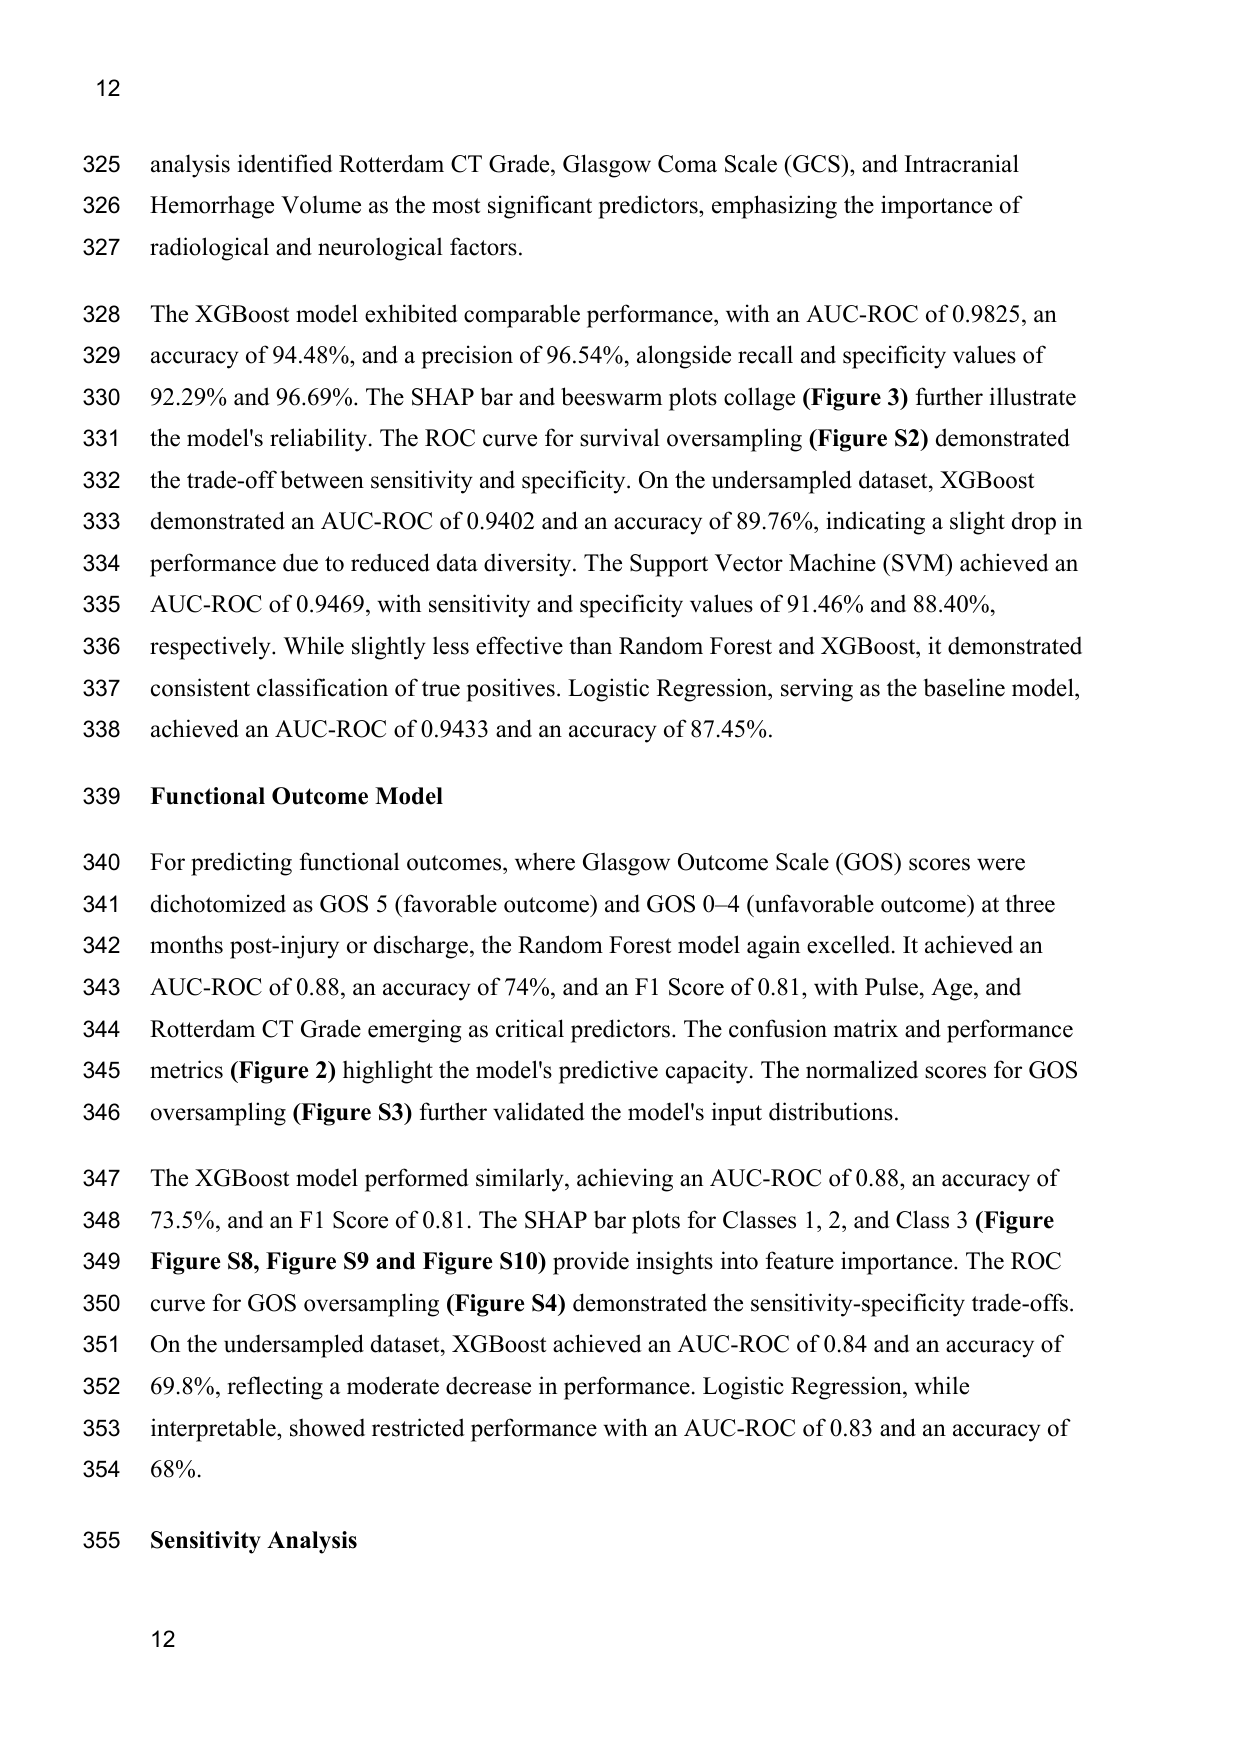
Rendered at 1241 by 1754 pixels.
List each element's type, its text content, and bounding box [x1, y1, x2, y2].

text The survival model demonstrated excellent predictive performance across various machine-learning algorithms. The Random Forest model outperformed others, achieving an AUC-ROC of 0.9800, an accuracy of 94.76%, and a precision of 98.51%, with high recall (90.91%) and specificity (98.62%). The confusion matrix and performance metrics (Figure 1) revealed minimal misclassifications, highlighting the model's robustness in predicting survival outcomes across different patient groups. The normalized scores for survival oversampling (Figure S1) provided insights into the distribution of model inputs and their scaling. SHAP analysis identified Rotterdam CT Grade, Glasgow Coma Scale (GCS), and Intracranial Hemorrhage Volume as the most significant predictors, emphasizing the importance of radiological and neurological factors. [150, 150, 1090, 552]
text For predicting functional outcomes, where Glasgow Outcome Scale (GOS) scores were dichotomized as GOS 5 (favorable outcome) and GOS 0–4 (unfavorable outcome) at three months post-injury or discharge, the Random Forest model again excelled. It achieved an AUC-ROC of 0.88, an accuracy of 74%, and an F1 Score of 0.81, with Pulse, Age, and Rotterdam CT Grade emerging as critical predictors. The confusion matrix and performance metrics (Figure 2) highlight the model's predictive capacity. The normalized scores for GOS oversampling (Figure S3) further validated the model's input distributions. [150, 1139, 1090, 1416]
text The XGBoost model exhibited comparable performance, with an AUC-ROC of 0.9825, an accuracy of 94.48%, and a precision of 96.54%, alongside recall and specificity values of 92.29% and 96.69%. The SHAP bar and beeswarm plots collage (Figure 3) further illustrate the model's reliability. The ROC curve for survival oversampling (Figure S2) demonstrated the trade-off between sensitivity and specificity. On the undersampled dataset, XGBoost demonstrated an AUC-ROC of 0.9402 and an accuracy of 89.76%, indicating a slight drop in performance due to reduced data diversity. The Support Vector Machine (SVM) achieved an AUC-ROC of 0.9469, with sensitivity and specificity values of 91.46% and 88.40%, respectively. While slightly less effective than Random Forest and XGBoost, it demonstrated consistent classification of true positives. Logistic Regression, serving as the baseline model, achieved an AUC-ROC of 0.9433 and an accuracy of 87.45%. [150, 591, 1090, 1034]
text Functional Outcome Model [150, 1073, 1090, 1101]
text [150, 1455, 1090, 1566]
